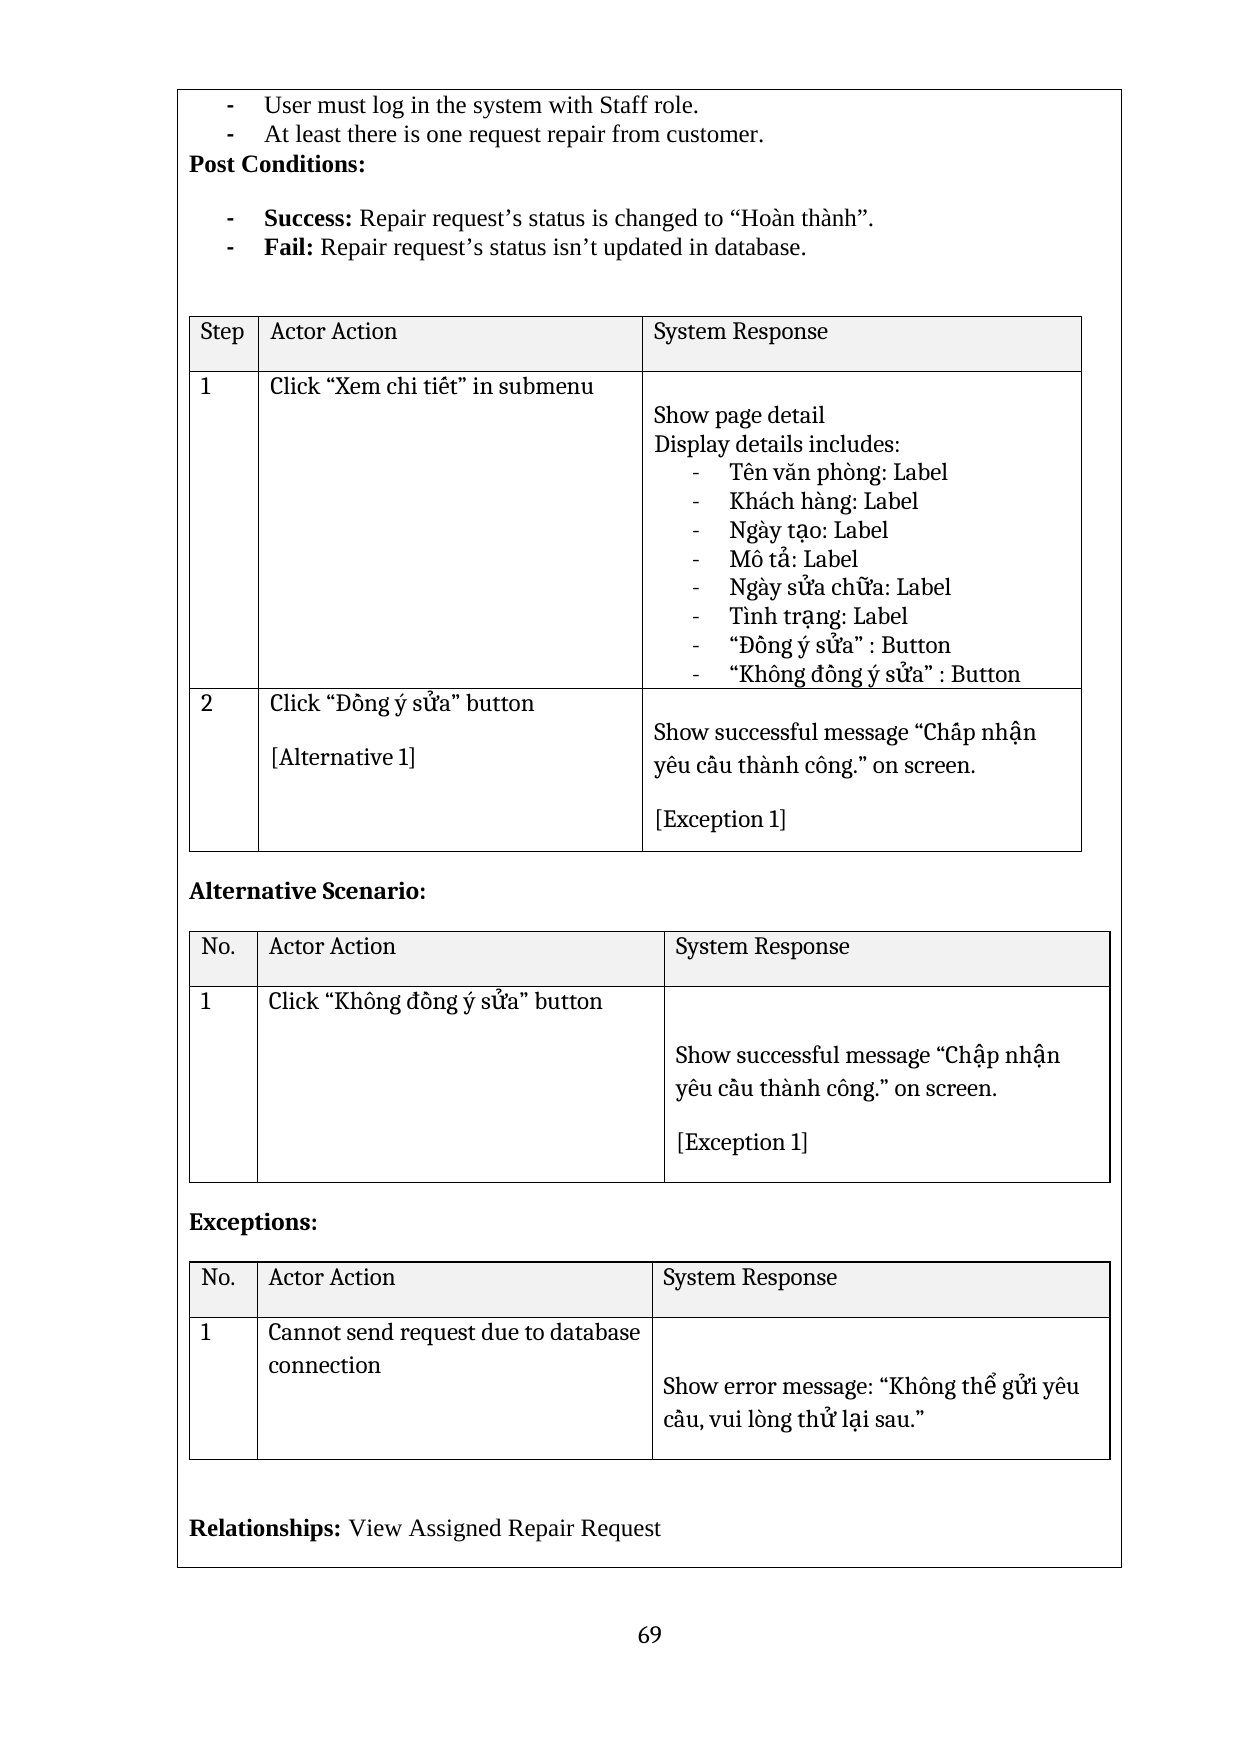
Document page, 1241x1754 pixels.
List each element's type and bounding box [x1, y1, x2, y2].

table_cell [178, 90, 1121, 1567]
